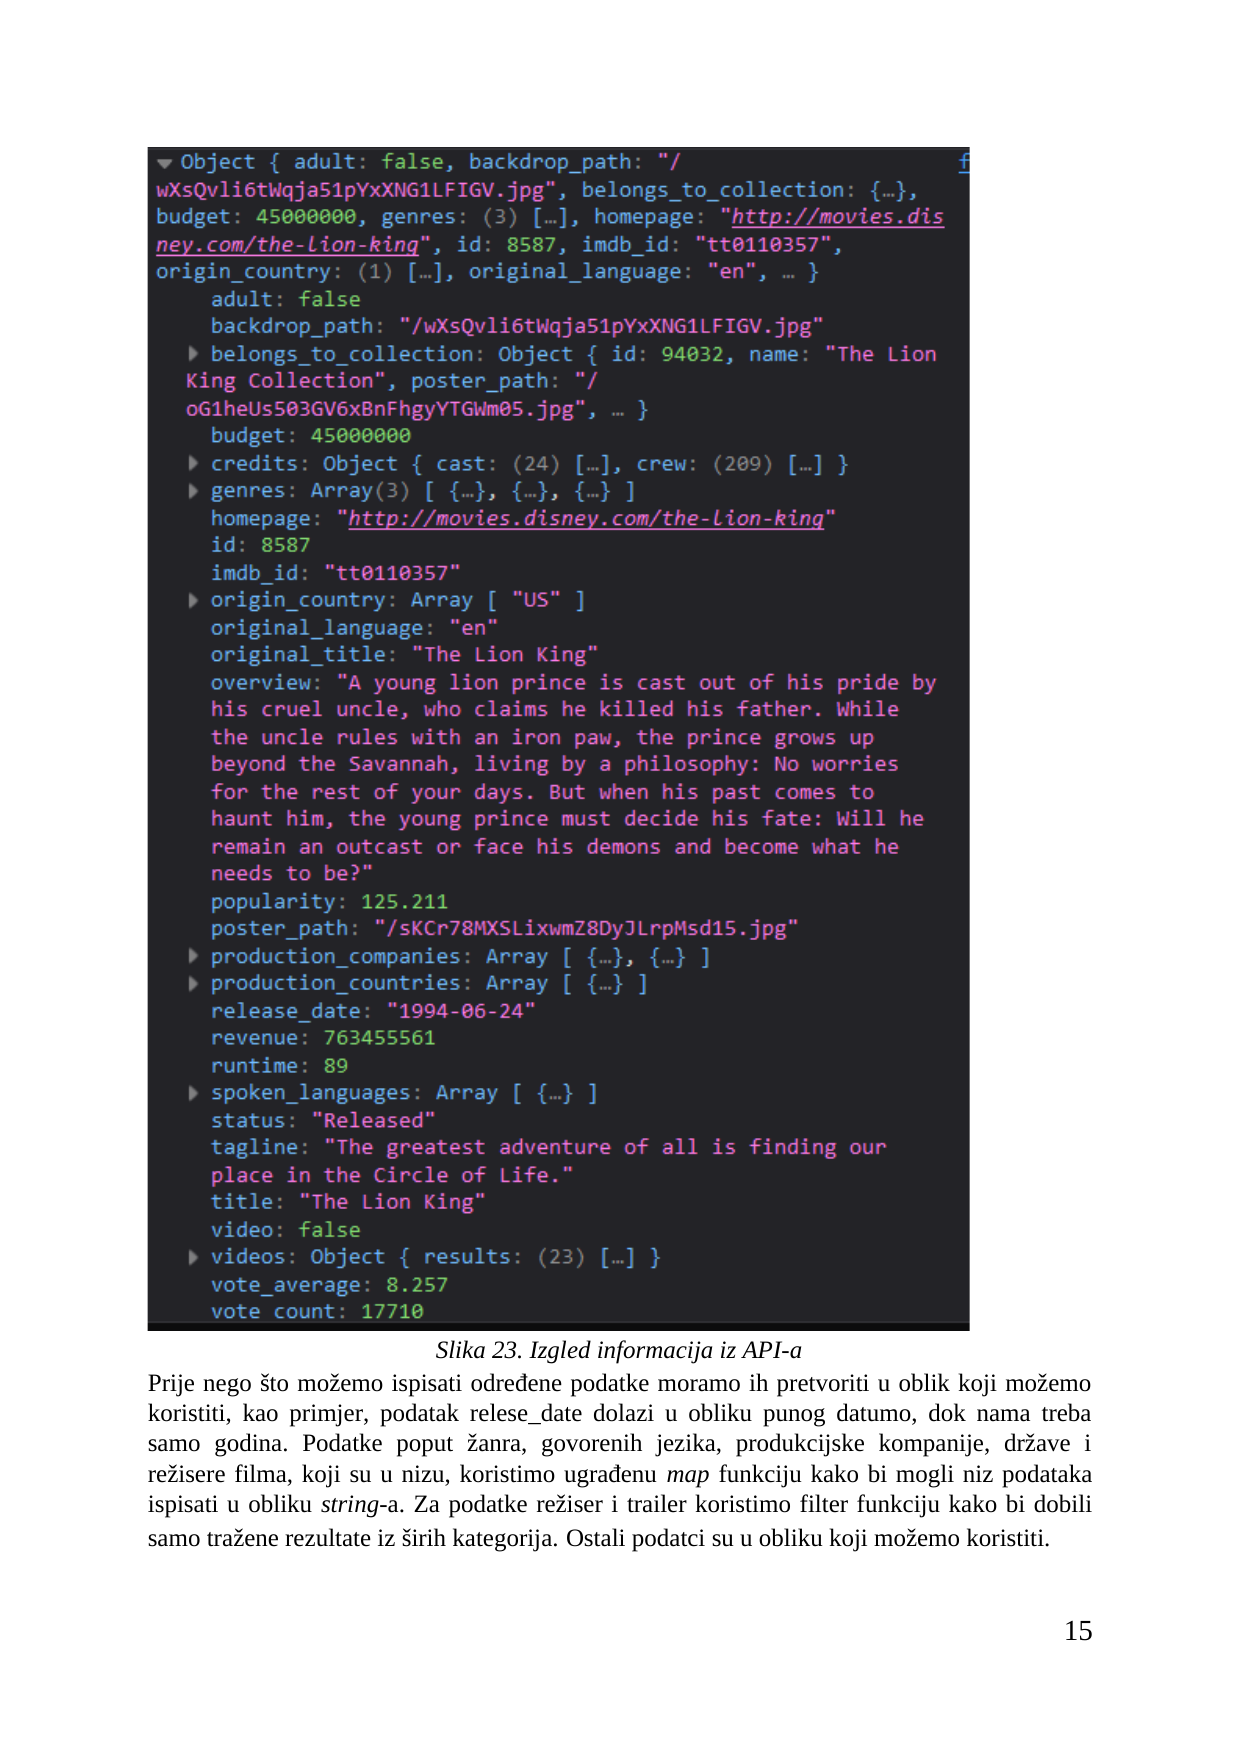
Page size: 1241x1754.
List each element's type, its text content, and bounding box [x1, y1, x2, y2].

picture [147, 147, 970, 1331]
text Slika 23. Izgled informacija iz API-a [148, 1335, 1093, 1364]
text Prije nego što možemo ispisati određene podatke moramo ih pretvoriti u oblik koji možemo koristiti, kao primjer, podatak relese_date dolazi u obliku punog datumo, dok nama treba samo godina. Podatke poput žanra, govorenih jezika, produkcijske kompanije, države i režisere filma, koji su u nizu, koristimo ugrađenu map funkciju kako bi mogli niz podataka ispisati u obliku string-a. Za podatke režiser i trailer koristimo filter funkciju kako bi dobili samo tražene rezultate iz širih kategorija. Ostali podatci su u obliku koji možemo koristiti. [148, 1368, 1093, 1553]
